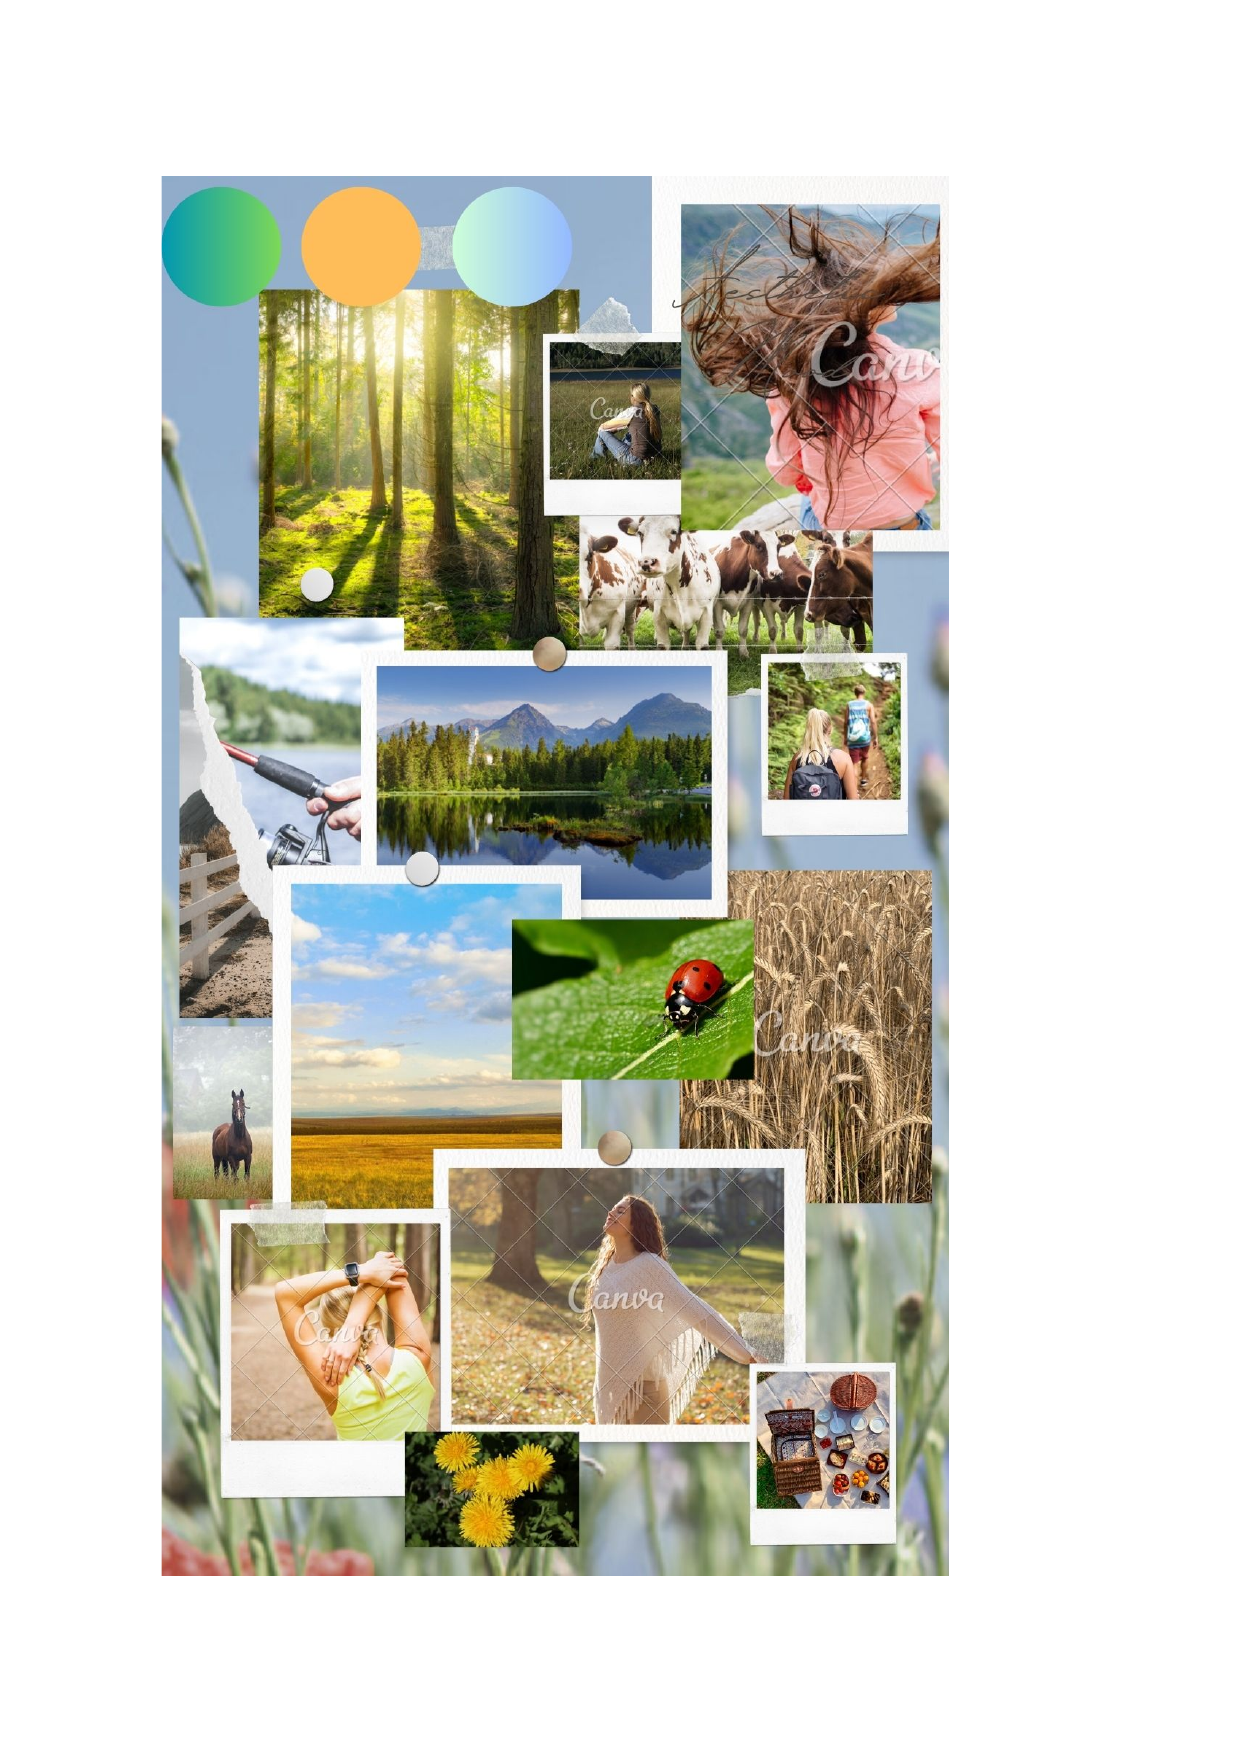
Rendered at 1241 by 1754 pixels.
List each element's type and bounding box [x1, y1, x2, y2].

picture [161, 176, 949, 1576]
